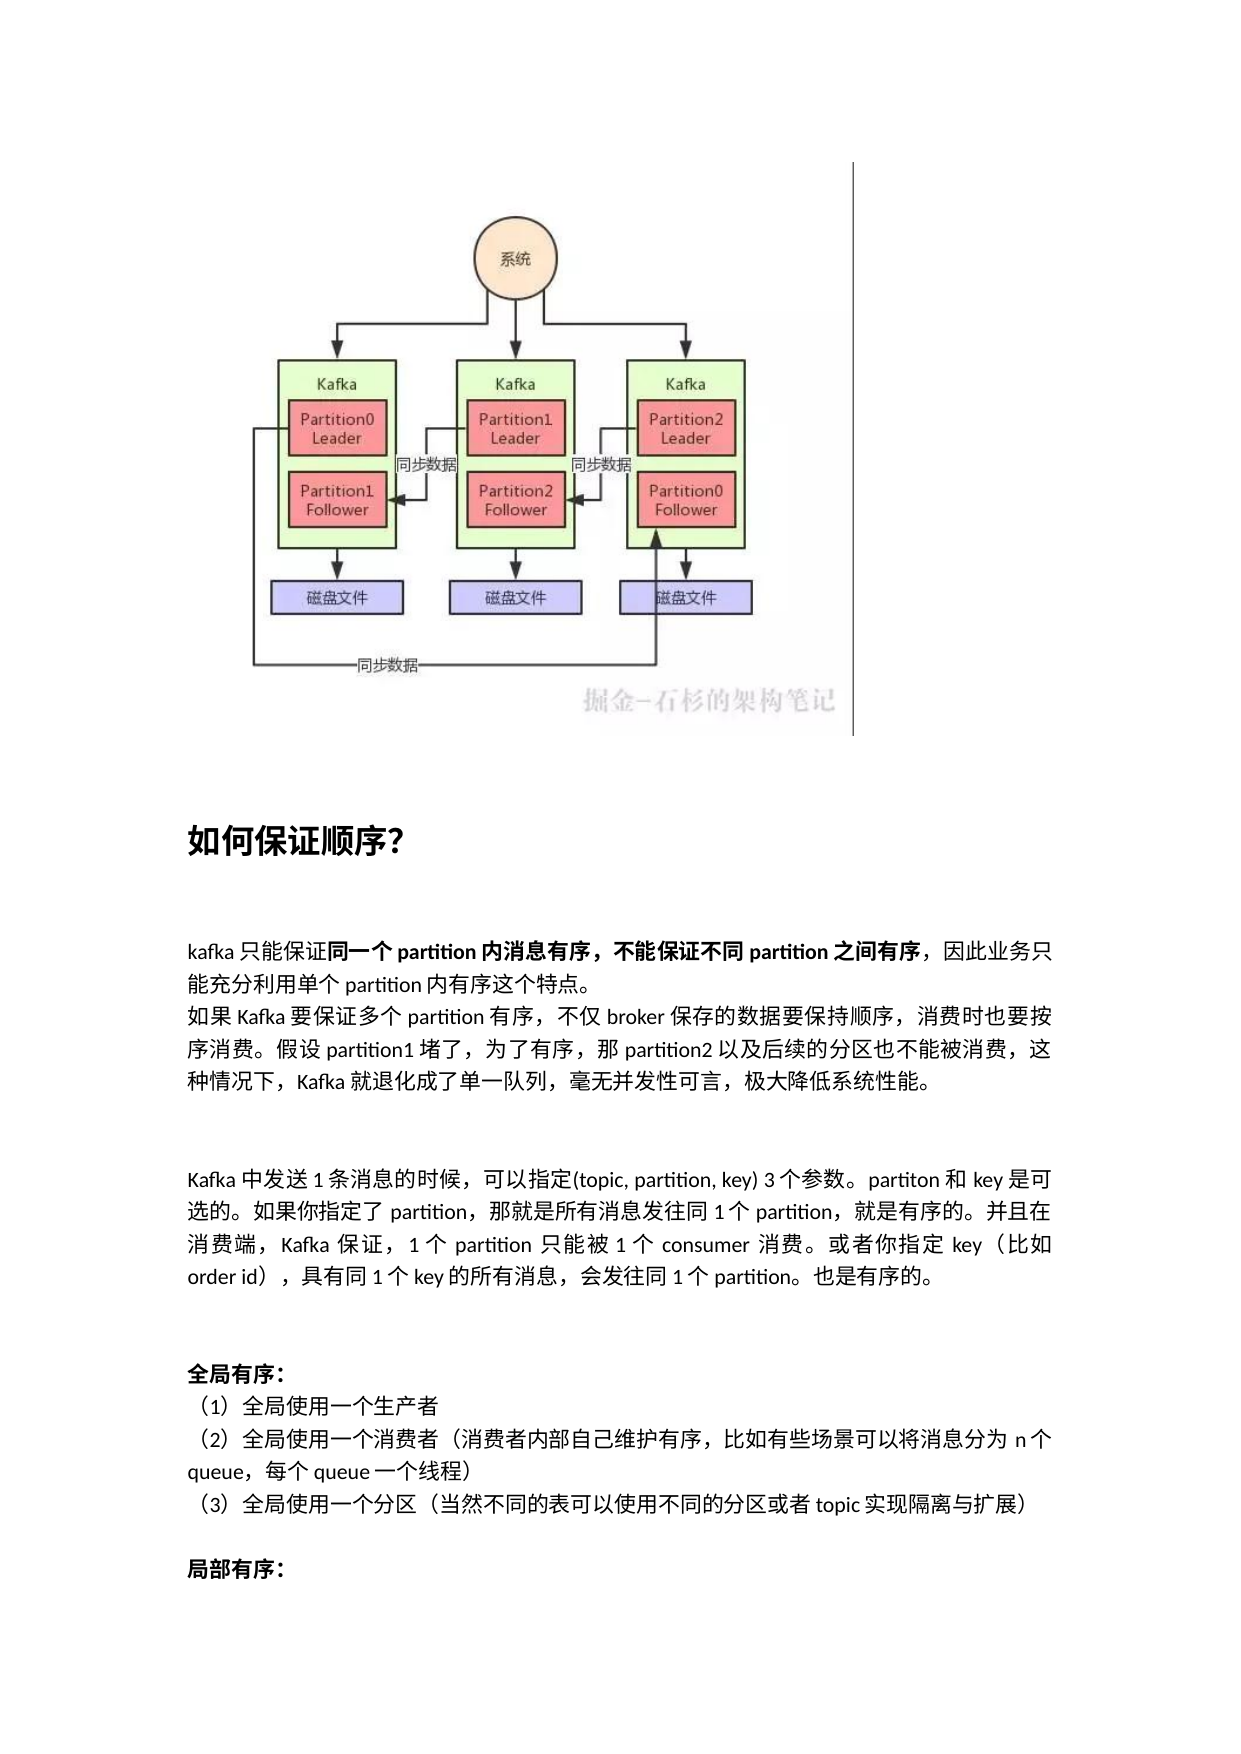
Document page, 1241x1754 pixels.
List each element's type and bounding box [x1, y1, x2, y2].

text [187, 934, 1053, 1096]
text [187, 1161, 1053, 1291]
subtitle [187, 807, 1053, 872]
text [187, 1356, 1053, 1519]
picture [187, 162, 854, 736]
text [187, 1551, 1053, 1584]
